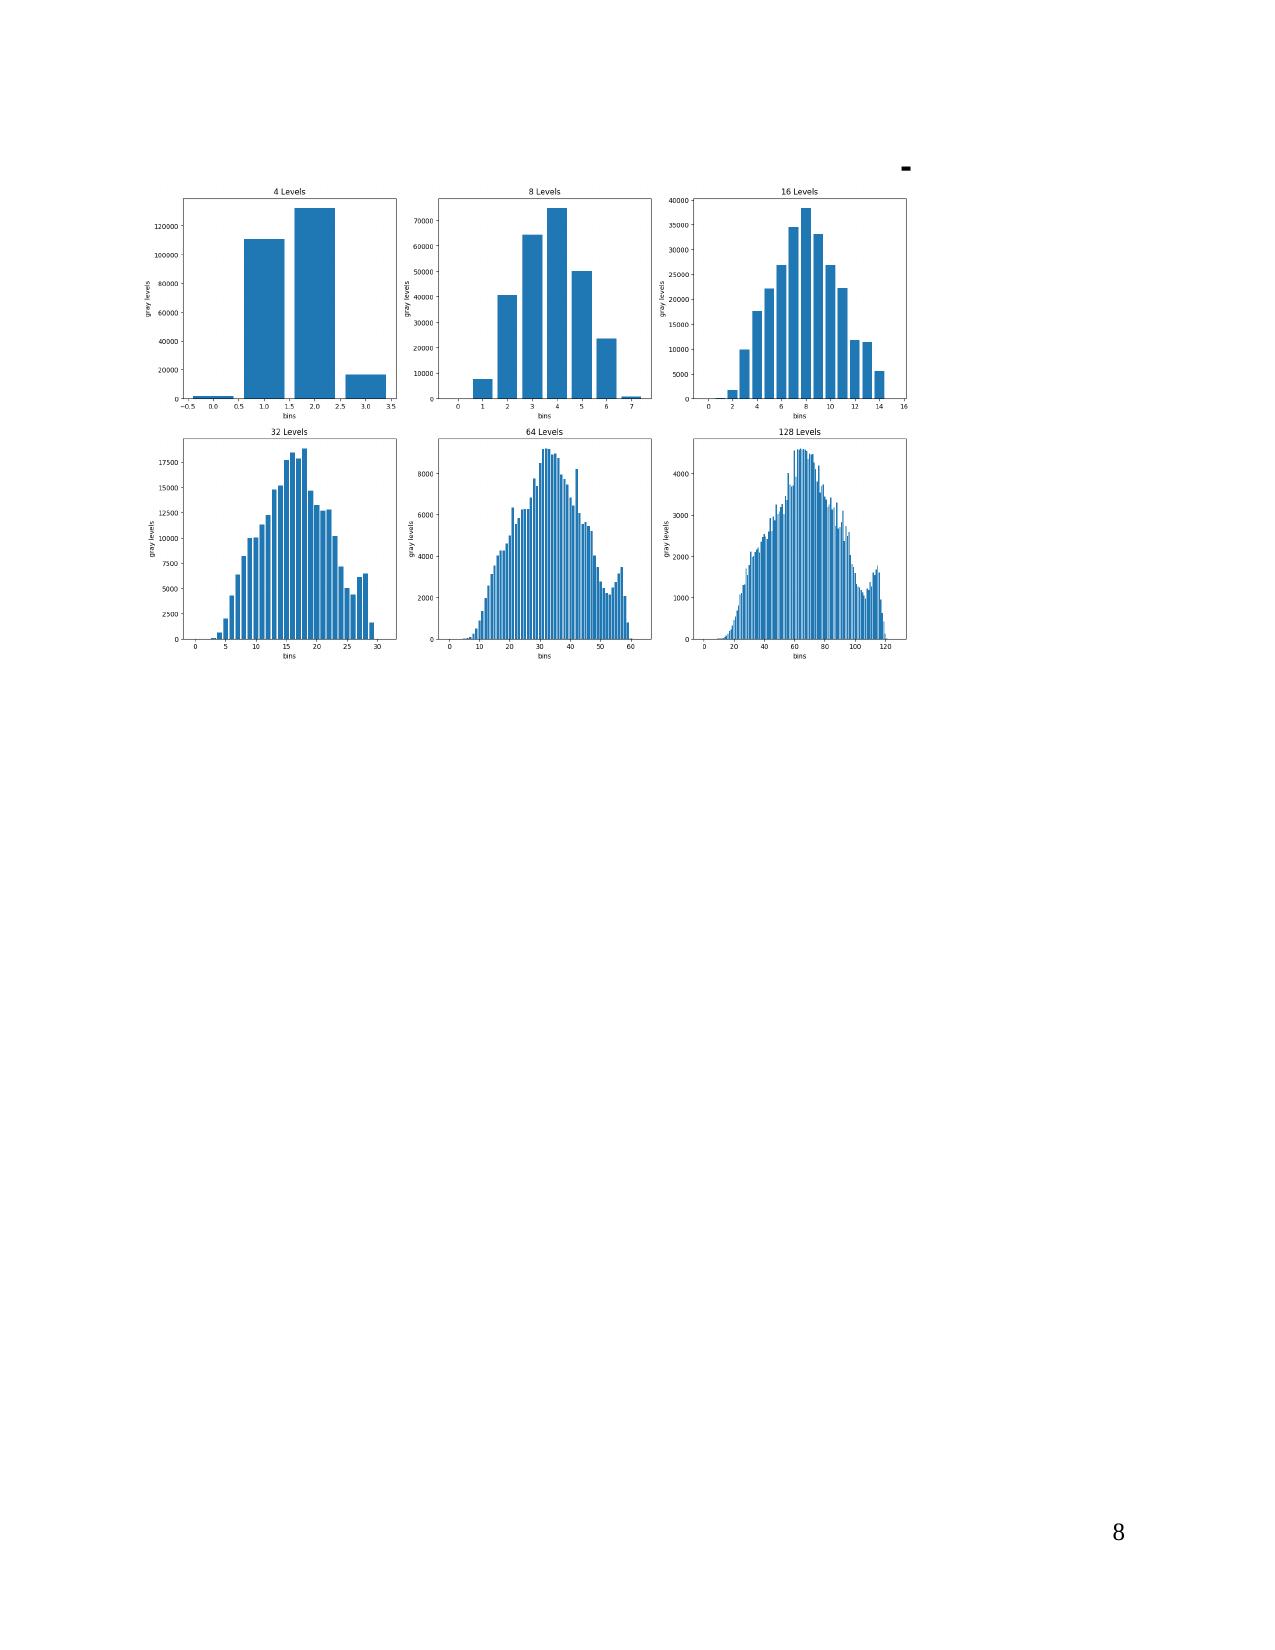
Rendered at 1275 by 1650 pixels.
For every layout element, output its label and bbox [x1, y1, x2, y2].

picture [140, 183, 912, 664]
